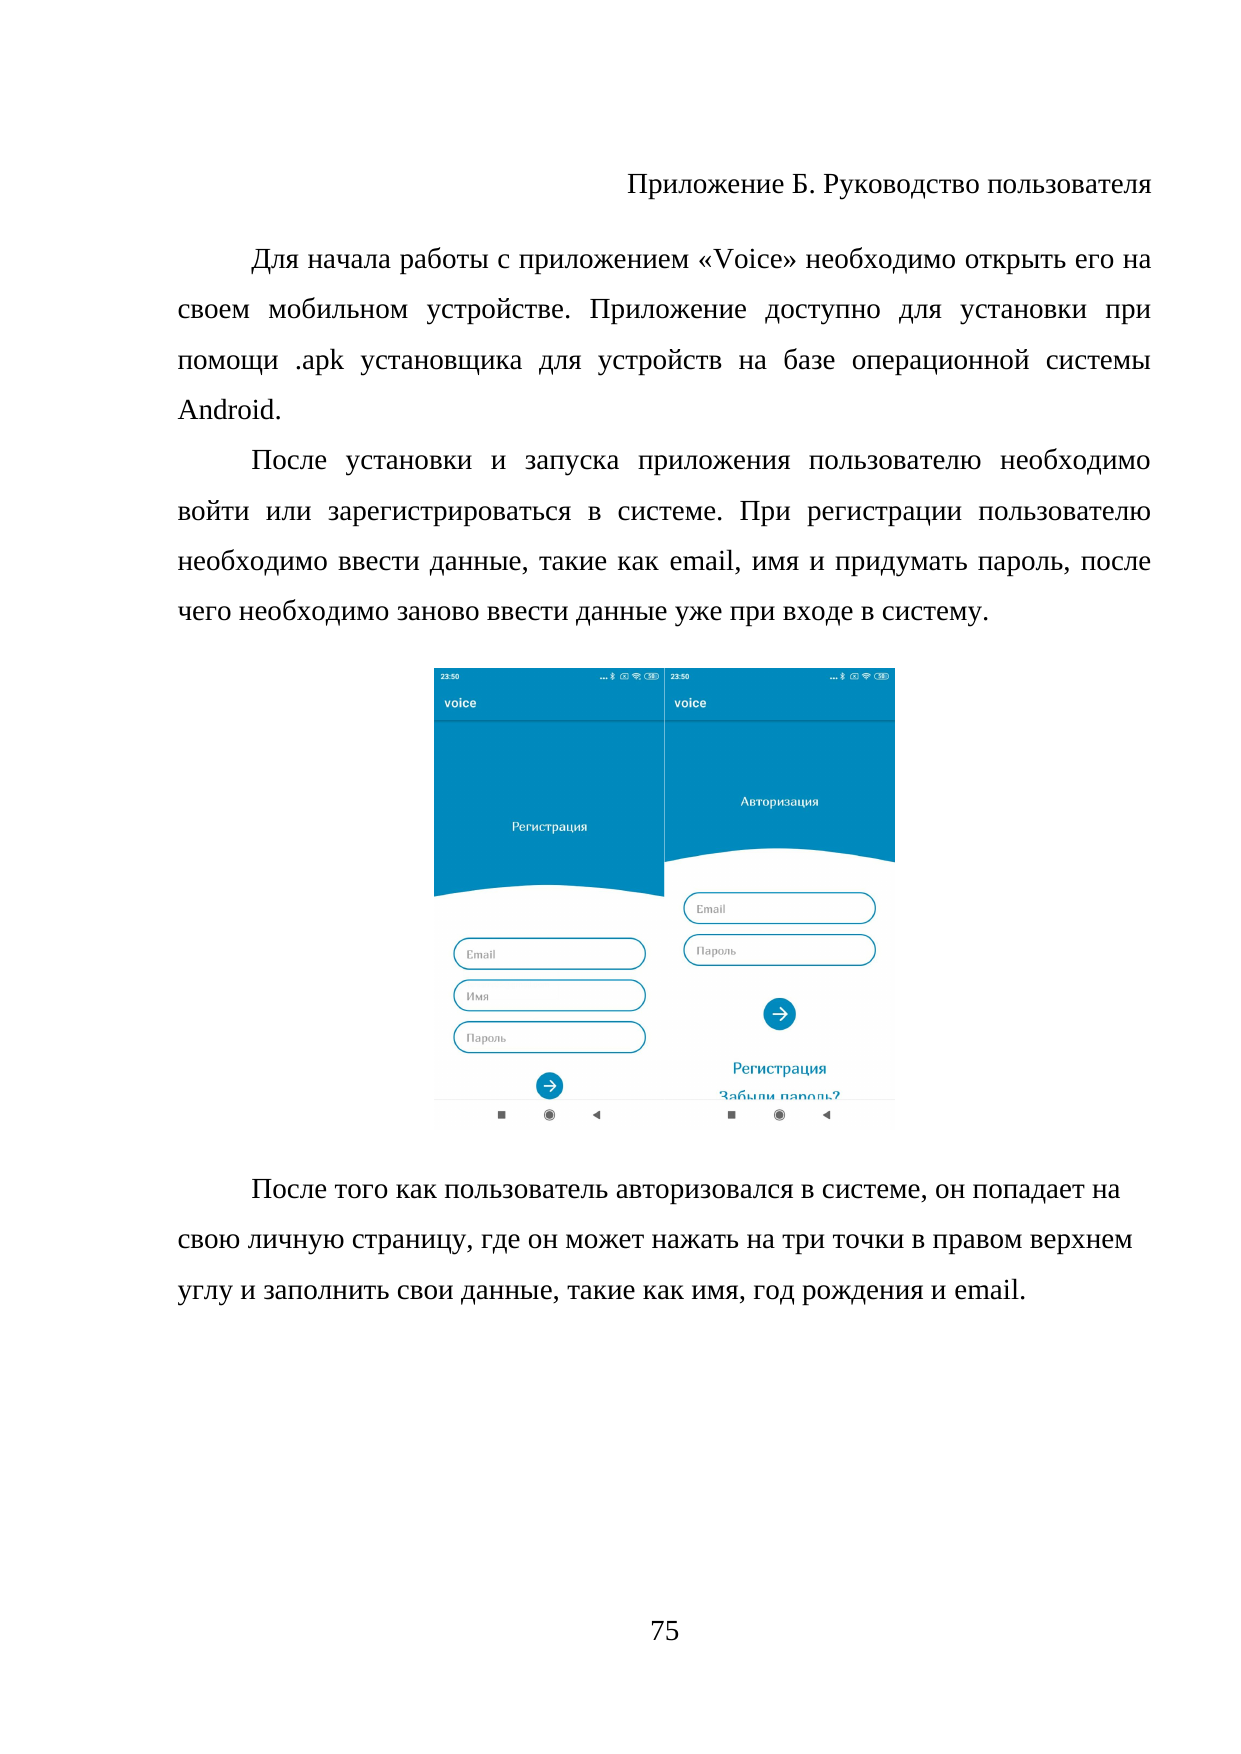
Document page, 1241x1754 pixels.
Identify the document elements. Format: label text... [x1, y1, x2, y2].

picture [672, 674, 688, 679]
picture [879, 673, 888, 679]
text Для начала работы с приложением «Voice» необходимо открыть его на своем мобильном устройстве. Приложение доступно для установки при помощи .apk установщика для устройств на базе операционной системы Android. [177, 241, 1152, 426]
subtitle Приложение Б. Руководство пользователя [177, 166, 1152, 199]
picture [434, 849, 895, 1130]
picture [442, 674, 458, 679]
text После установки и запуска приложения пользователю необходимо войти или зарегистрироваться в системе. При регистрации пользователю необходимо ввести данные, такие как email, имя и придумать пароль, после чего необходимо заново ввести данные уже при входе в систему. [177, 442, 1152, 627]
picture [575, 825, 586, 830]
picture [457, 698, 464, 707]
picture [544, 825, 554, 832]
picture [687, 698, 694, 707]
picture [649, 673, 658, 679]
picture [524, 825, 533, 830]
text После того как пользователь авторизовался в системе, он попадает на свою личную страницу, где он может нажать на три точки в правом верхнем углу и заполнить свои данные, такие как имя, год рождения и email. [177, 1171, 1152, 1305]
